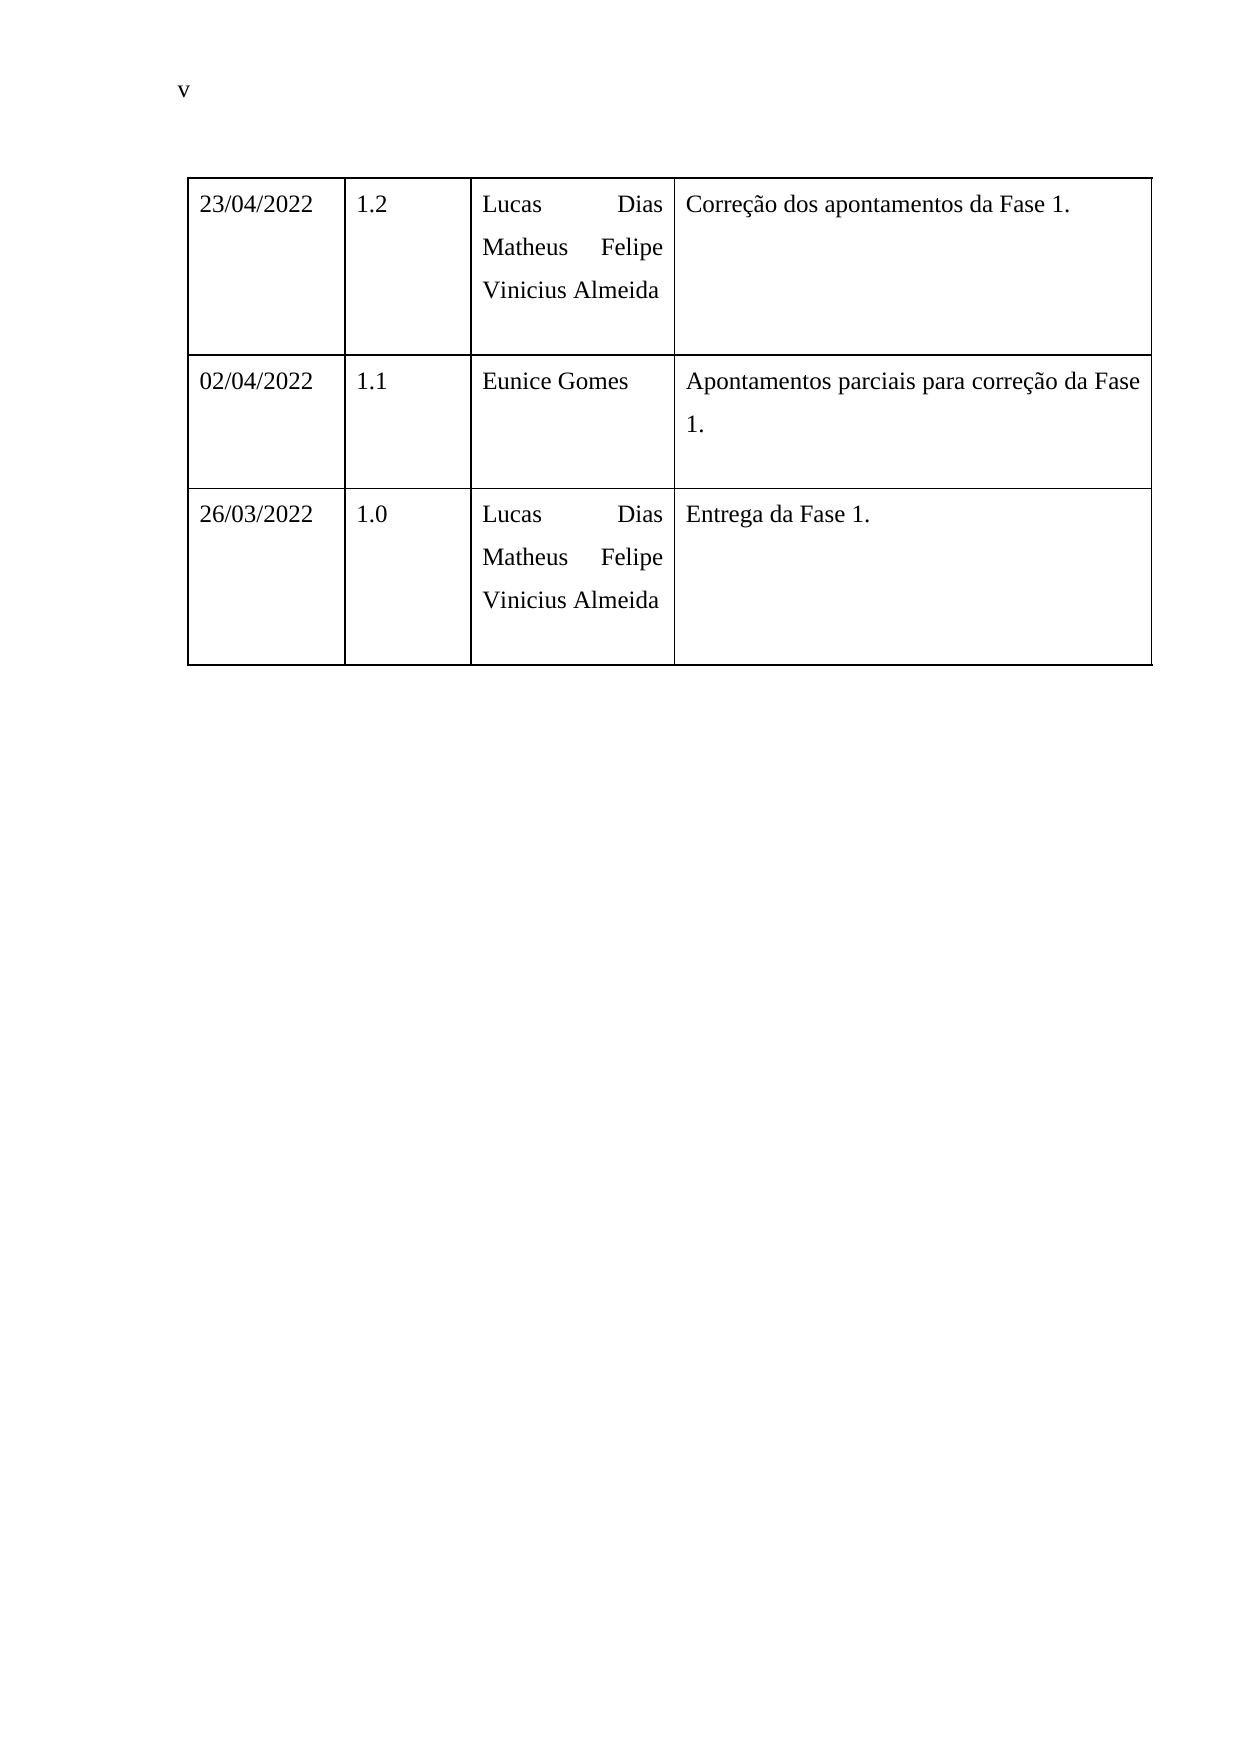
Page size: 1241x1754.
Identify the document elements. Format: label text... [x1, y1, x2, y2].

table_cell Lucas Dias Matheus Felipe Vinicius Almeida [472, 489, 674, 664]
table_cell 1.2 [346, 179, 470, 354]
table_cell Eunice Gomes [472, 356, 674, 487]
table_cell Apontamentos parciais para correção da Fase 1. [675, 356, 1151, 487]
table_cell 23/04/2022 [189, 179, 344, 354]
table_cell 1.0 [346, 489, 470, 664]
table_cell Correção dos apontamentos da Fase 1. [675, 179, 1151, 354]
table_cell Entrega da Fase 1. [675, 489, 1151, 664]
table_cell 1.1 [346, 356, 470, 487]
table_cell 26/03/2022 [189, 489, 344, 664]
table_cell 02/04/2022 [189, 356, 344, 487]
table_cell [472, 179, 674, 354]
